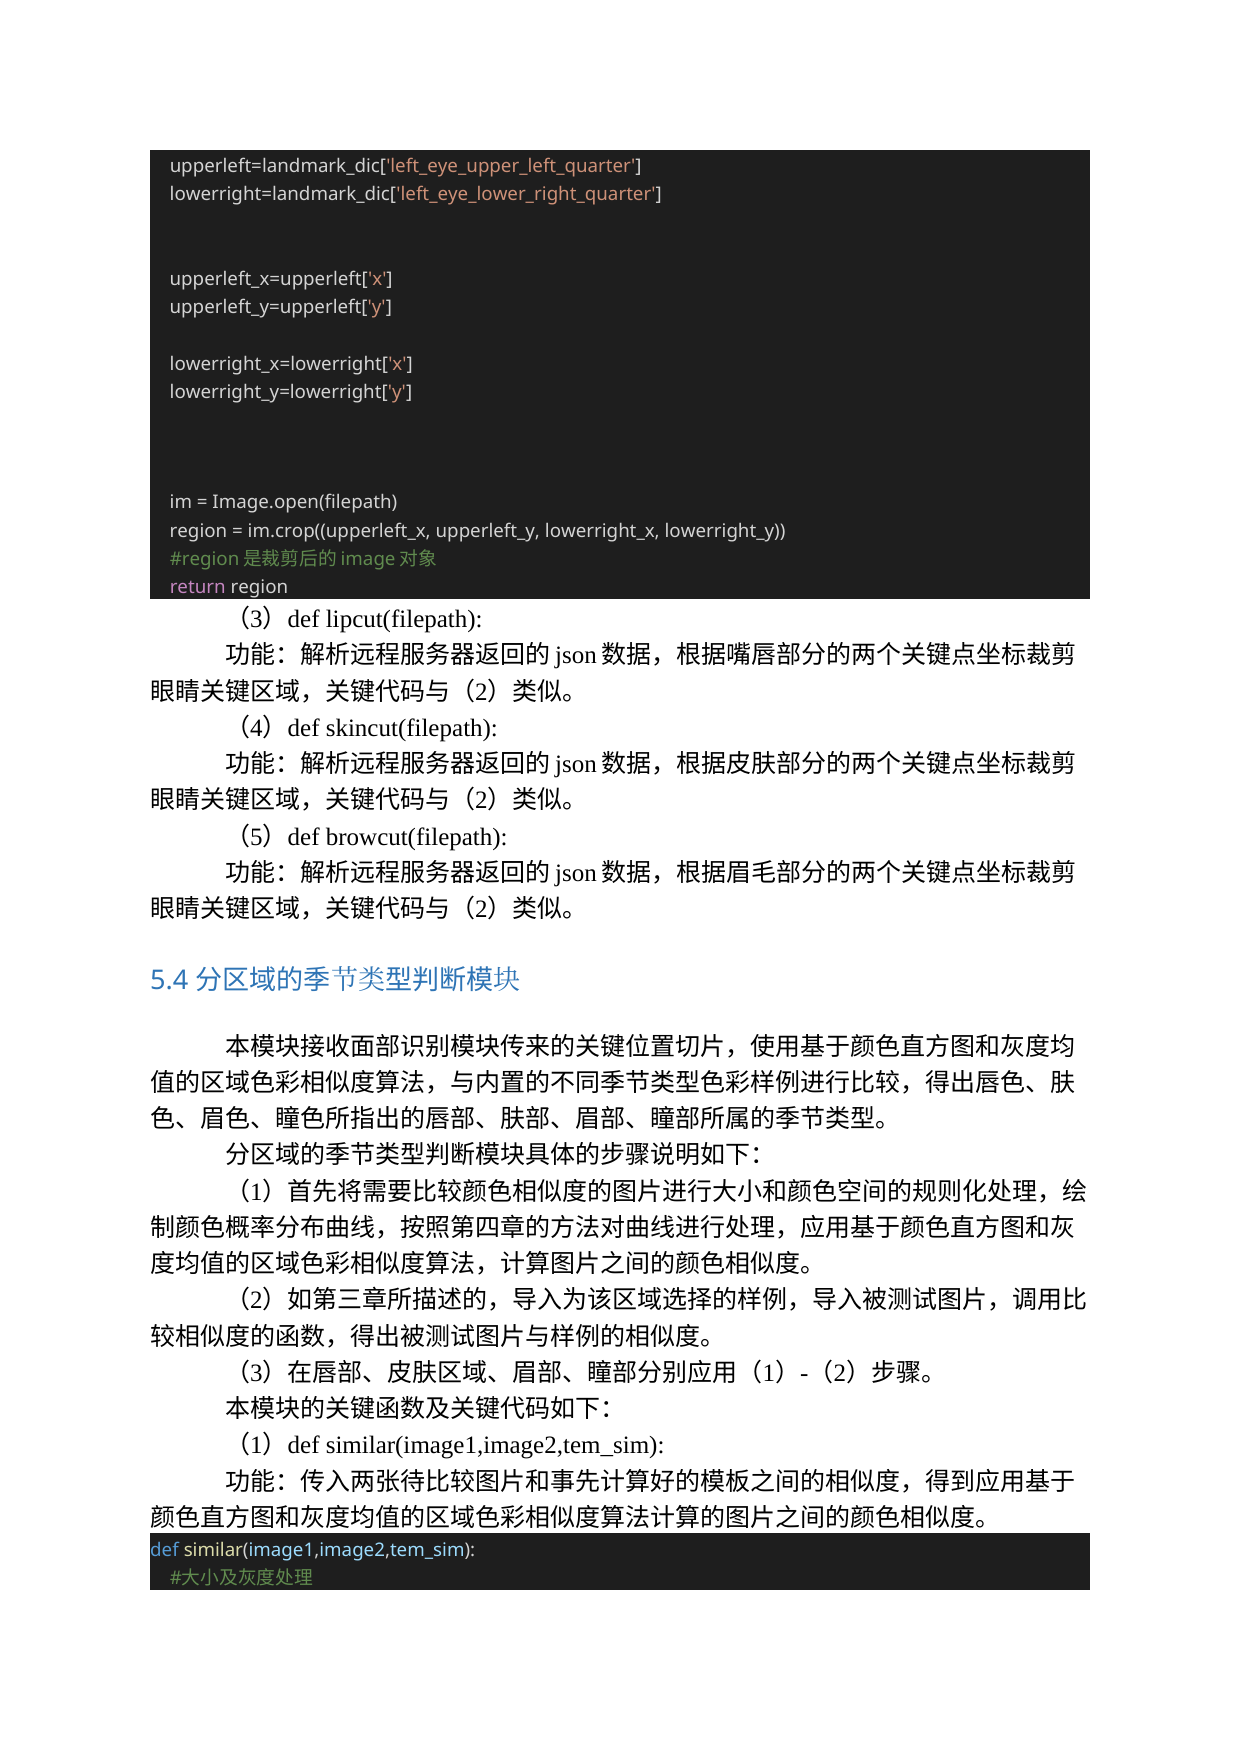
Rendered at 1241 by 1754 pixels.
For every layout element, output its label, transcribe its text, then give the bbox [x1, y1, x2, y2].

text return region [150, 571, 1090, 599]
text 本模块的关键函数及关键代码如下： [150, 1388, 1090, 1425]
text （1）def similar(image1,image2,tem_sim): [150, 1425, 1090, 1461]
text upperleft=landmark_dic['left_eye_upper_left_quarter'] [150, 150, 1090, 178]
text #region是裁剪后的image对象 [150, 542, 1090, 571]
text 本模块接收面部识别模块传来的关键位置切片，使用基于颜色直方图和灰度均值的区域色彩相似度算法，与内置的不同季节类型色彩样例进行比较，得出唇色、肤色、眉色、瞳色所指出的唇部、肤部、眉部、瞳部所属的季节类型。 [150, 1026, 1090, 1135]
text upperleft_x=upperleft['x'] [150, 263, 1090, 291]
text 功能：解析远程服务器返回的json数据，根据眉毛部分的两个关键点坐标裁剪眼睛关键区域，关键代码与（2）类似。 [150, 852, 1090, 925]
text lowerright_y=lowerright['y'] [150, 376, 1090, 404]
text #大小及灰度处理 [150, 1562, 1090, 1590]
text （2）如第三章所描述的，导入为该区域选择的样例，导入被测试图片，调用比较相似度的函数，得出被测试图片与样例的相似度。 [150, 1280, 1090, 1352]
text 功能：传入两张待比较图片和事先计算好的模板之间的相似度，得到应用基于颜色直方图和灰度均值的区域色彩相似度算法计算的图片之间的颜色相似度。 [150, 1461, 1090, 1533]
text region = im.crop((upperleft_x, upperleft_y, lowerright_x, lowerright_y)) [150, 514, 1090, 542]
text （3）def lipcut(filepath): [150, 599, 1090, 635]
text （4）def skincut(filepath): [150, 707, 1090, 744]
text （5）def browcut(filepath): [150, 816, 1090, 852]
text （1）首先将需要比较颜色相似度的图片进行大小和颜色空间的规则化处理，绘制颜色概率分布曲线，按照第四章的方法对曲线进行处理，应用基于颜色直方图和灰度均值的区域色彩相似度算法，计算图片之间的颜色相似度。 [150, 1171, 1090, 1280]
text upperleft_y=upperleft['y'] [150, 291, 1090, 319]
text im = Image.open(filepath) [150, 486, 1090, 514]
text 分区域的季节类型判断模块具体的步骤说明如下： [150, 1135, 1090, 1171]
text 功能：解析远程服务器返回的json数据，根据皮肤部分的两个关键点坐标裁剪眼睛关键区域，关键代码与（2）类似。 [150, 744, 1090, 816]
text lowerright=landmark_dic['left_eye_lower_right_quarter'] [150, 178, 1090, 206]
text def similar(image1,image2,tem_sim): [150, 1533, 1090, 1562]
text 功能：解析远程服务器返回的json数据，根据嘴唇部分的两个关键点坐标裁剪眼睛关键区域，关键代码与（2）类似。 [150, 635, 1090, 707]
text （3）在唇部、皮肤区域、眉部、瞳部分别应用（1）-（2）步骤。 [150, 1352, 1090, 1388]
subtitle 5.4 分区域的季节类型判断模块 [150, 958, 1090, 997]
text lowerright_x=lowerright['x'] [150, 348, 1090, 376]
